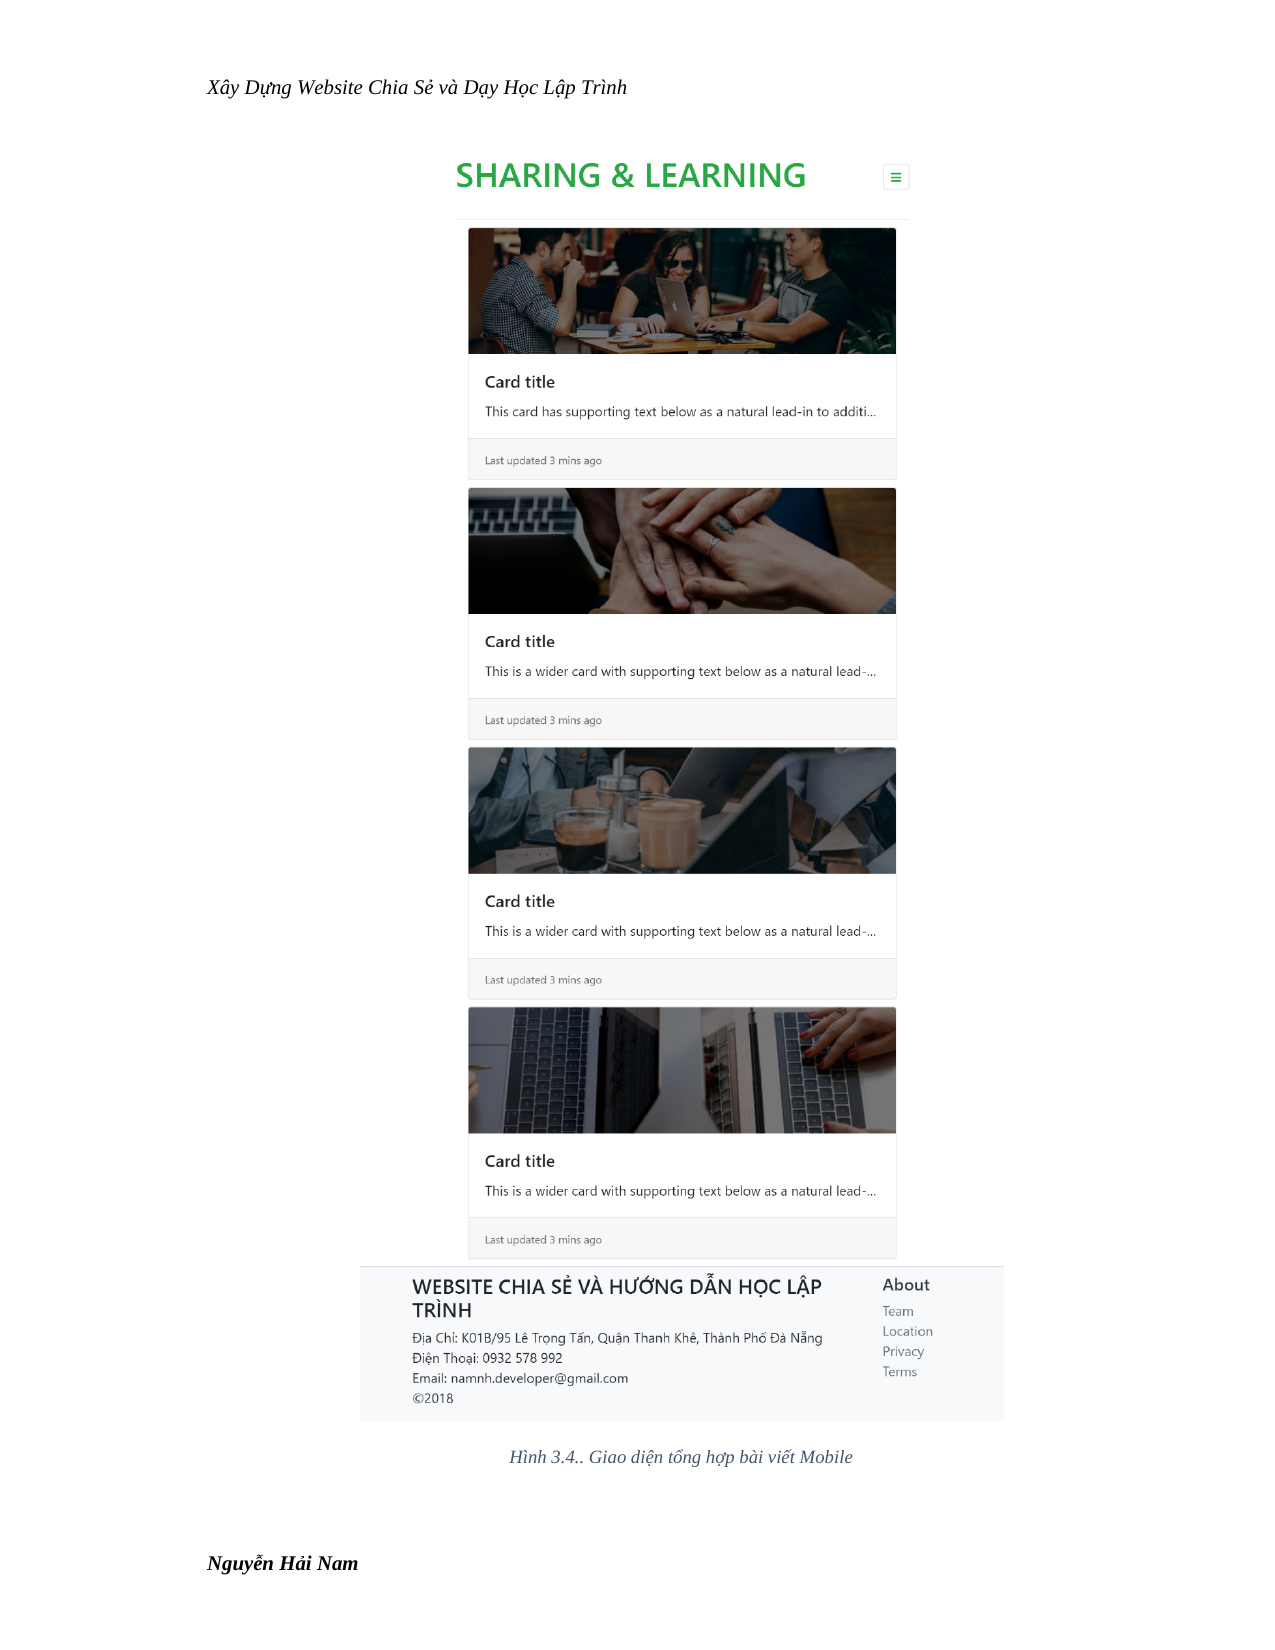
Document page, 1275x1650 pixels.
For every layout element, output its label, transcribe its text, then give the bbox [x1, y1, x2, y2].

text Hình 3.4.. Giao diện tổng hợp bài viết Mobile [207, 1446, 1157, 1468]
picture [360, 147, 1004, 1428]
